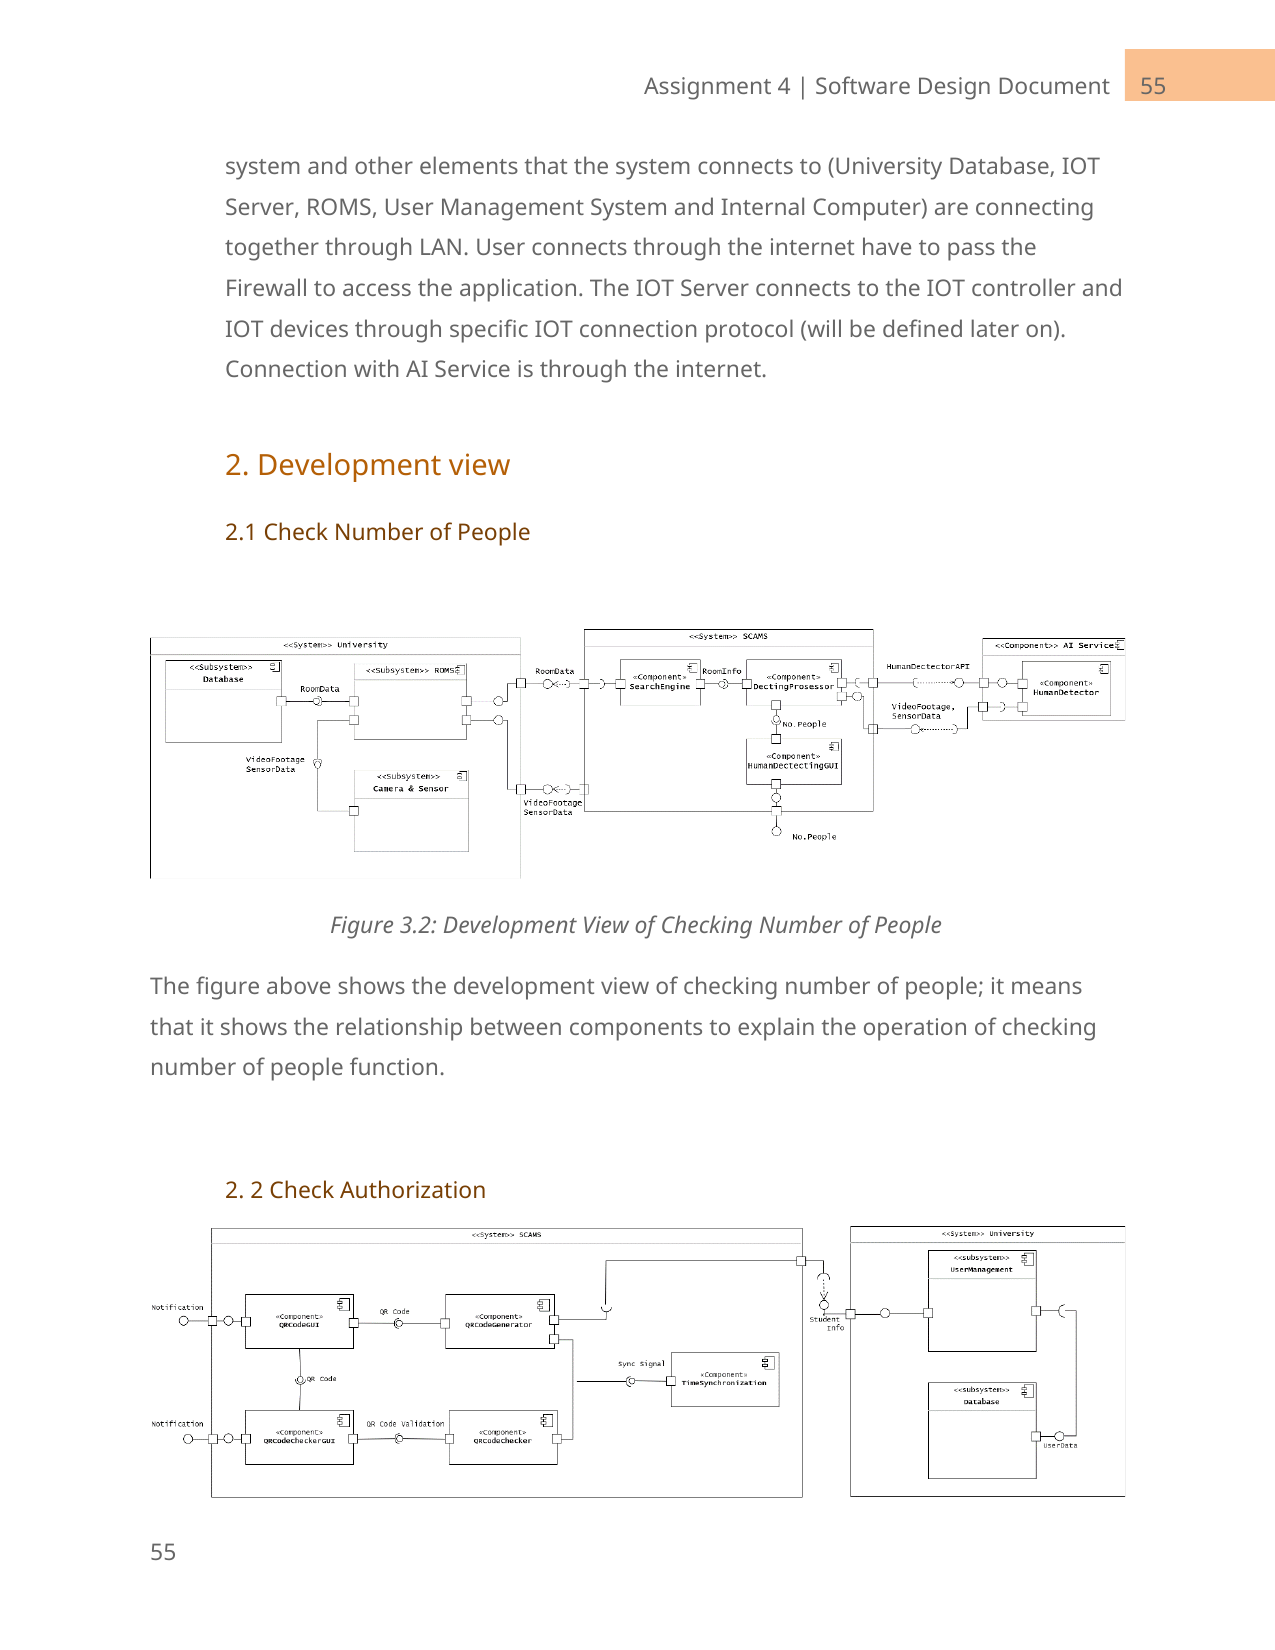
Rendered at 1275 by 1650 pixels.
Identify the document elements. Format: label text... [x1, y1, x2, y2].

text The figure above shows the development view of checking number of people; it means that it shows the relationship between components to explain the operation of checking number of people function. [150, 970, 1125, 1082]
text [225, 150, 1125, 384]
text Figure 3.2: Development View of Checking Number of People [150, 908, 1125, 940]
picture [150, 629, 1125, 879]
subtitle 2.1 Check Number of People [150, 516, 1125, 547]
subtitle 2. 2 Check Authorization [150, 1174, 1125, 1205]
subtitle 2. Development view [150, 444, 1125, 483]
picture [150, 1226, 1125, 1498]
